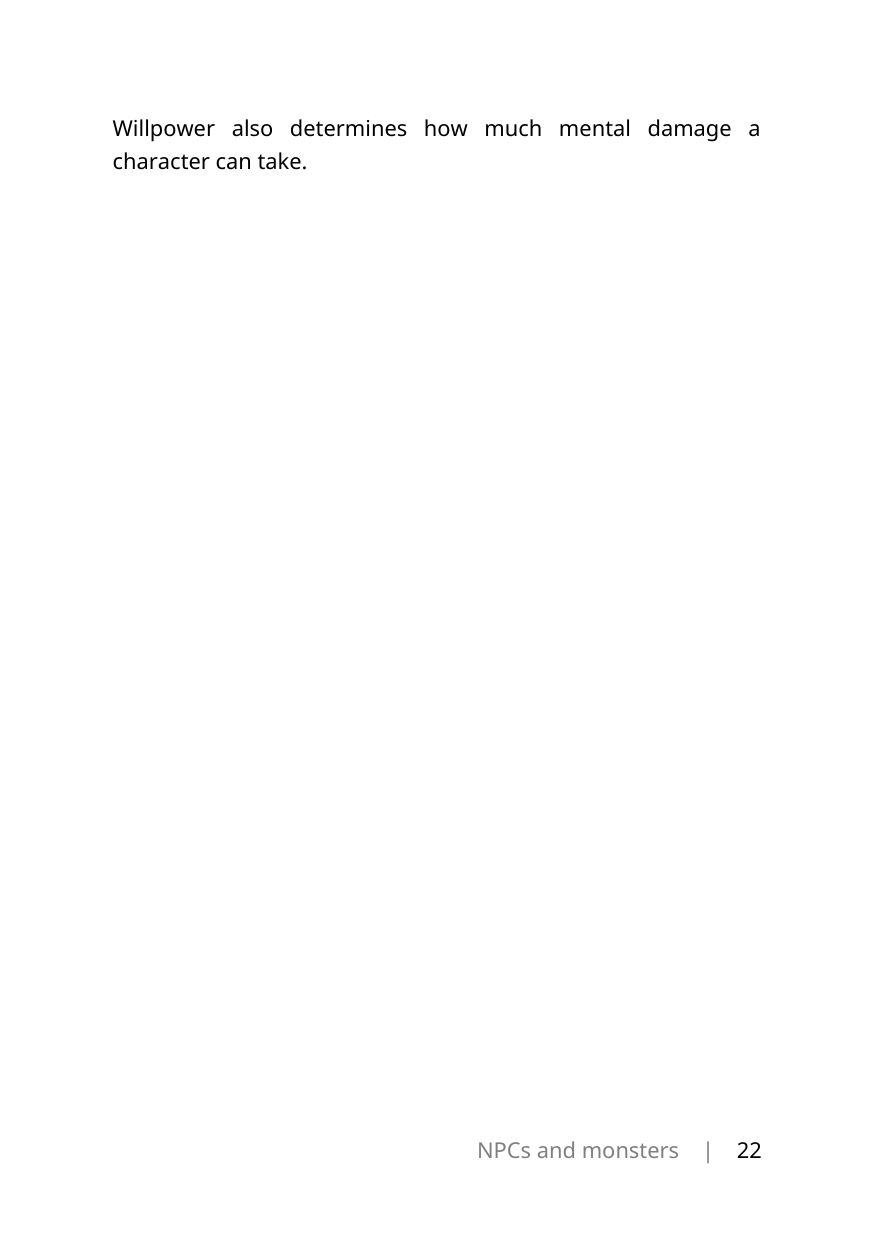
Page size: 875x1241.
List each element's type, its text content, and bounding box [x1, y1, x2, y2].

text Willpower also determines how much mental damage a character can take. [112, 112, 762, 176]
